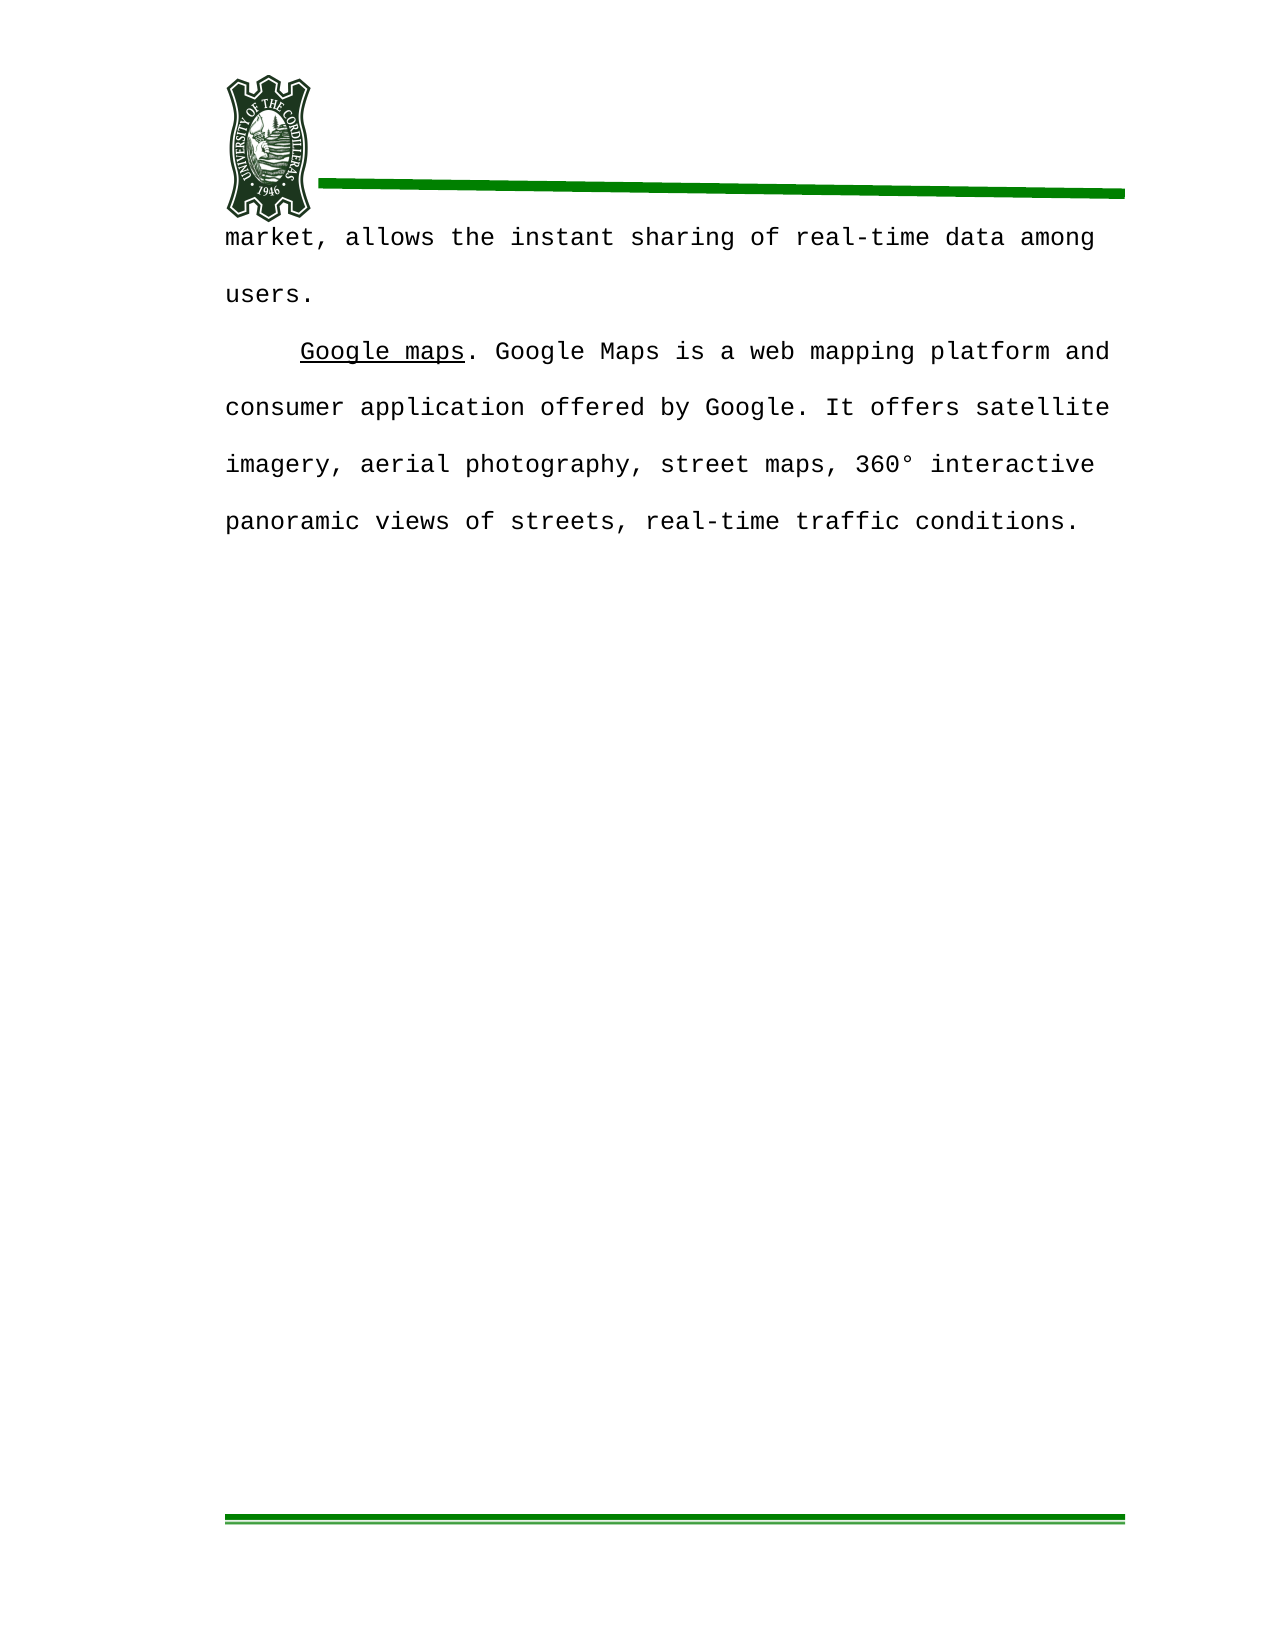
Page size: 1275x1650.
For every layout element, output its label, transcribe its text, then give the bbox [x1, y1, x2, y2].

text Google maps. Google Maps is a web mapping platform and consumer application offered by Google. It offers satellite imagery, aerial photography, street maps, 360° interactive panoramic views of streets, real-time traffic conditions. [225, 338, 1125, 537]
picture [225, 75, 312, 225]
picture [225, 1514, 1125, 1525]
